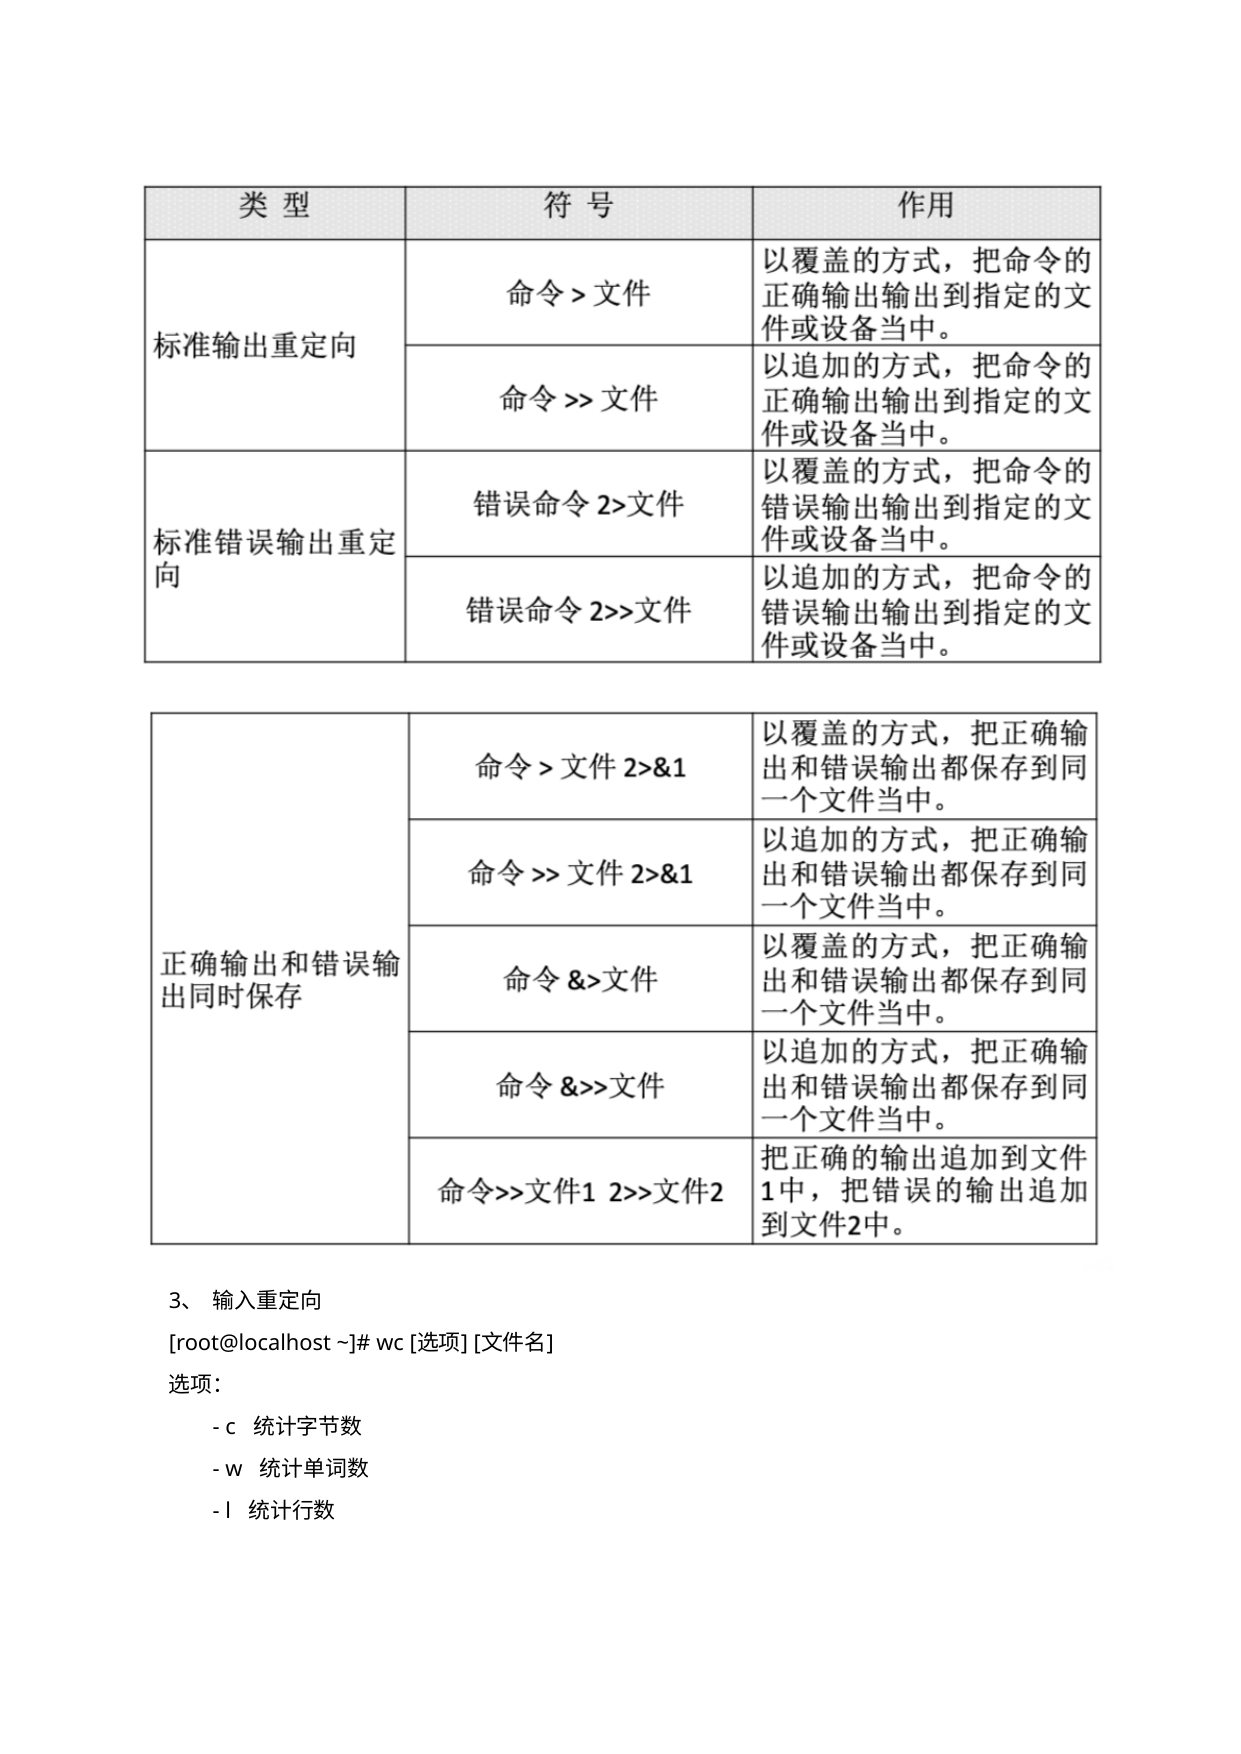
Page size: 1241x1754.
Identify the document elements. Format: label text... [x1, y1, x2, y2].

picture [125, 170, 1114, 674]
text - c 统计字节数 [169, 1409, 1115, 1441]
list 输入重定向 [169, 1283, 1115, 1315]
text - l 统计行数 [169, 1493, 1115, 1525]
text [root@localhost ~]# wc [选项] [文件名] [169, 1325, 1115, 1357]
text - w 统计单词数 [169, 1451, 1115, 1483]
picture [125, 694, 1114, 1271]
text 选项： [169, 1367, 1115, 1399]
